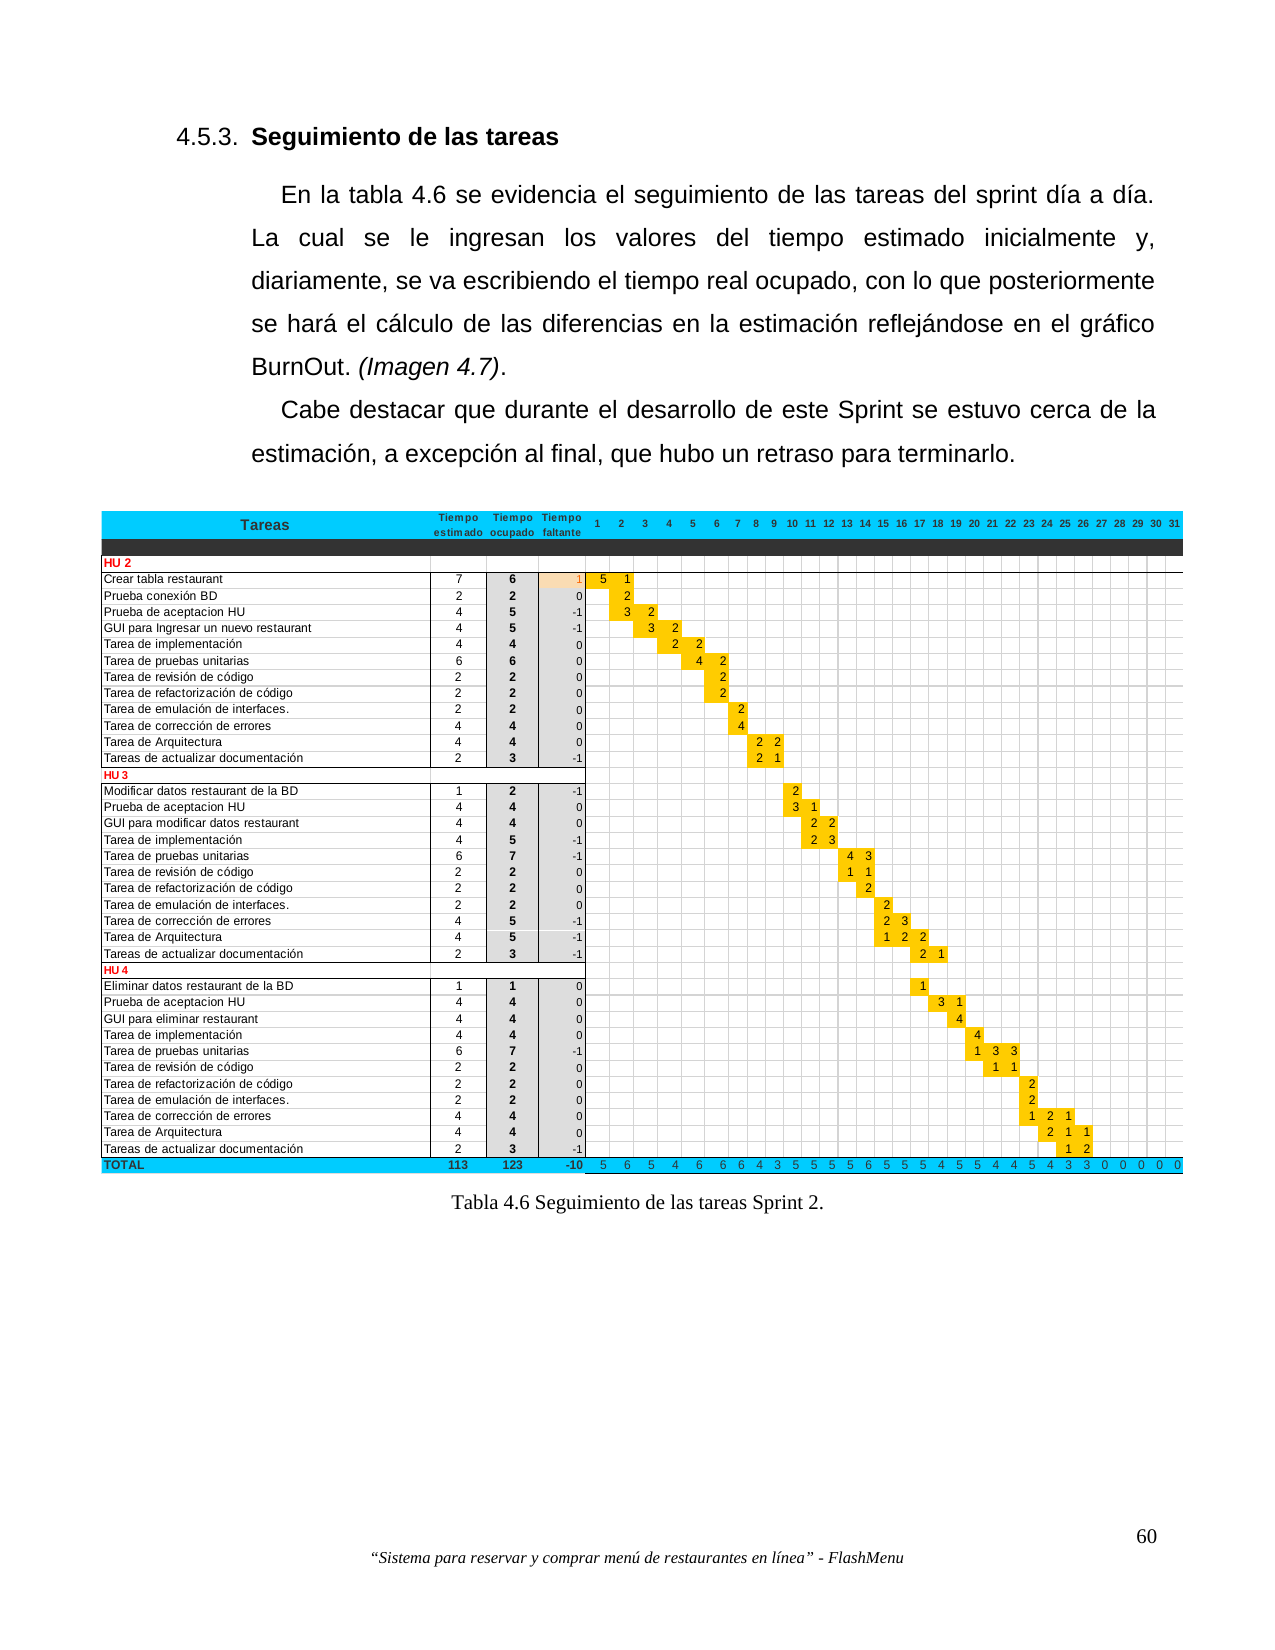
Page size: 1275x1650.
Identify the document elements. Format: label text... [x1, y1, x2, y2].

subtitle Seguimiento de las tareas [176, 122, 1157, 151]
text Cabe destacar que durante el desarrollo de este Sprint se estuvo cerca de la estimación, a excepción al final, que hubo un retraso para terminarlo. [251, 395, 1157, 467]
text En la tabla 4.6 se evidencia el seguimiento de las tareas del sprint día a día. La cual se le ingresan los valores del tiempo estimado inicialmente y, diariamente, se va escribiendo el tiempo real ocupado, con lo que posteriormente se hará el cálculo de las diferencias en la estimación reflejándose en el gráfico BurnOut. (Imagen 4.7). [251, 180, 1157, 381]
